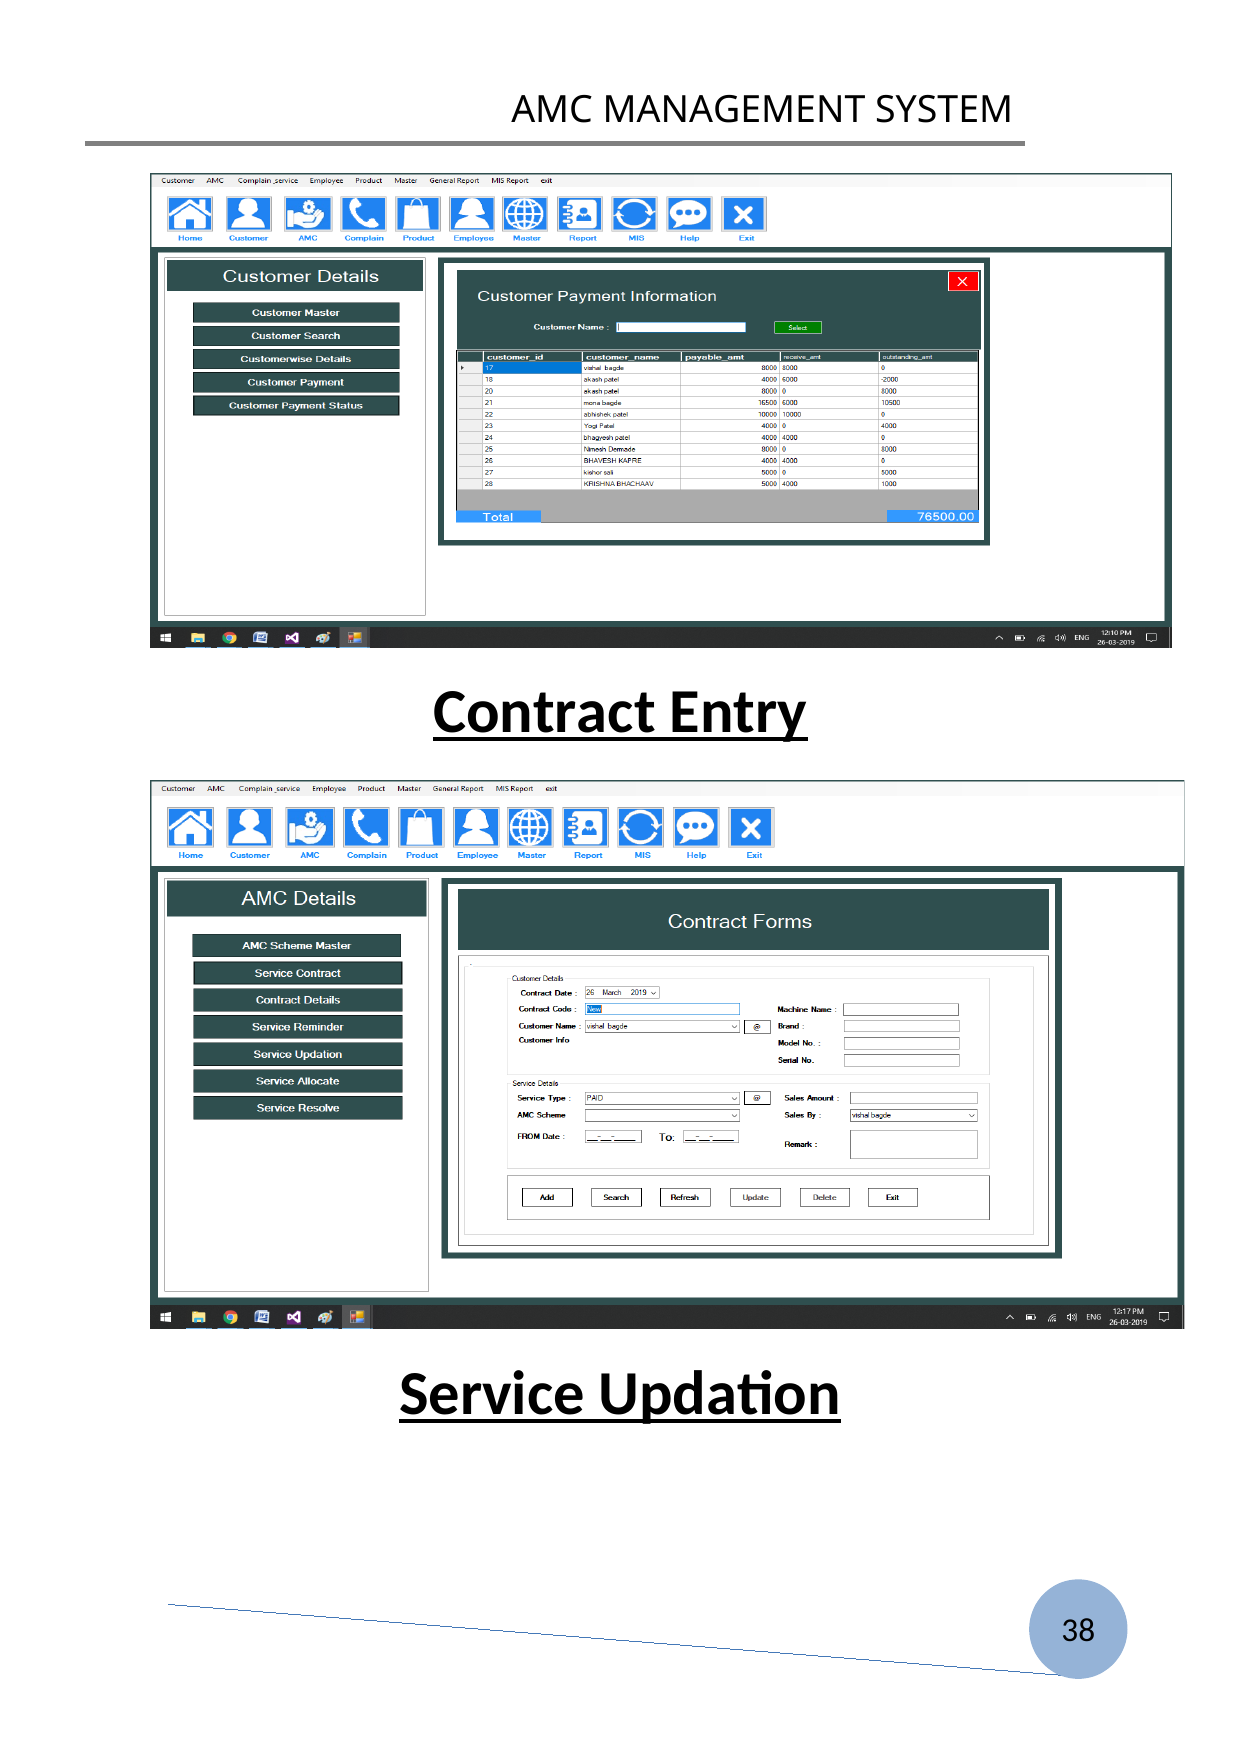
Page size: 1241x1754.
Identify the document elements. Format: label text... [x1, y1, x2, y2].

picture [150, 780, 1185, 1329]
text Contract Entry [150, 672, 1090, 748]
text Service Updation [150, 1354, 1090, 1430]
picture [150, 173, 1172, 648]
